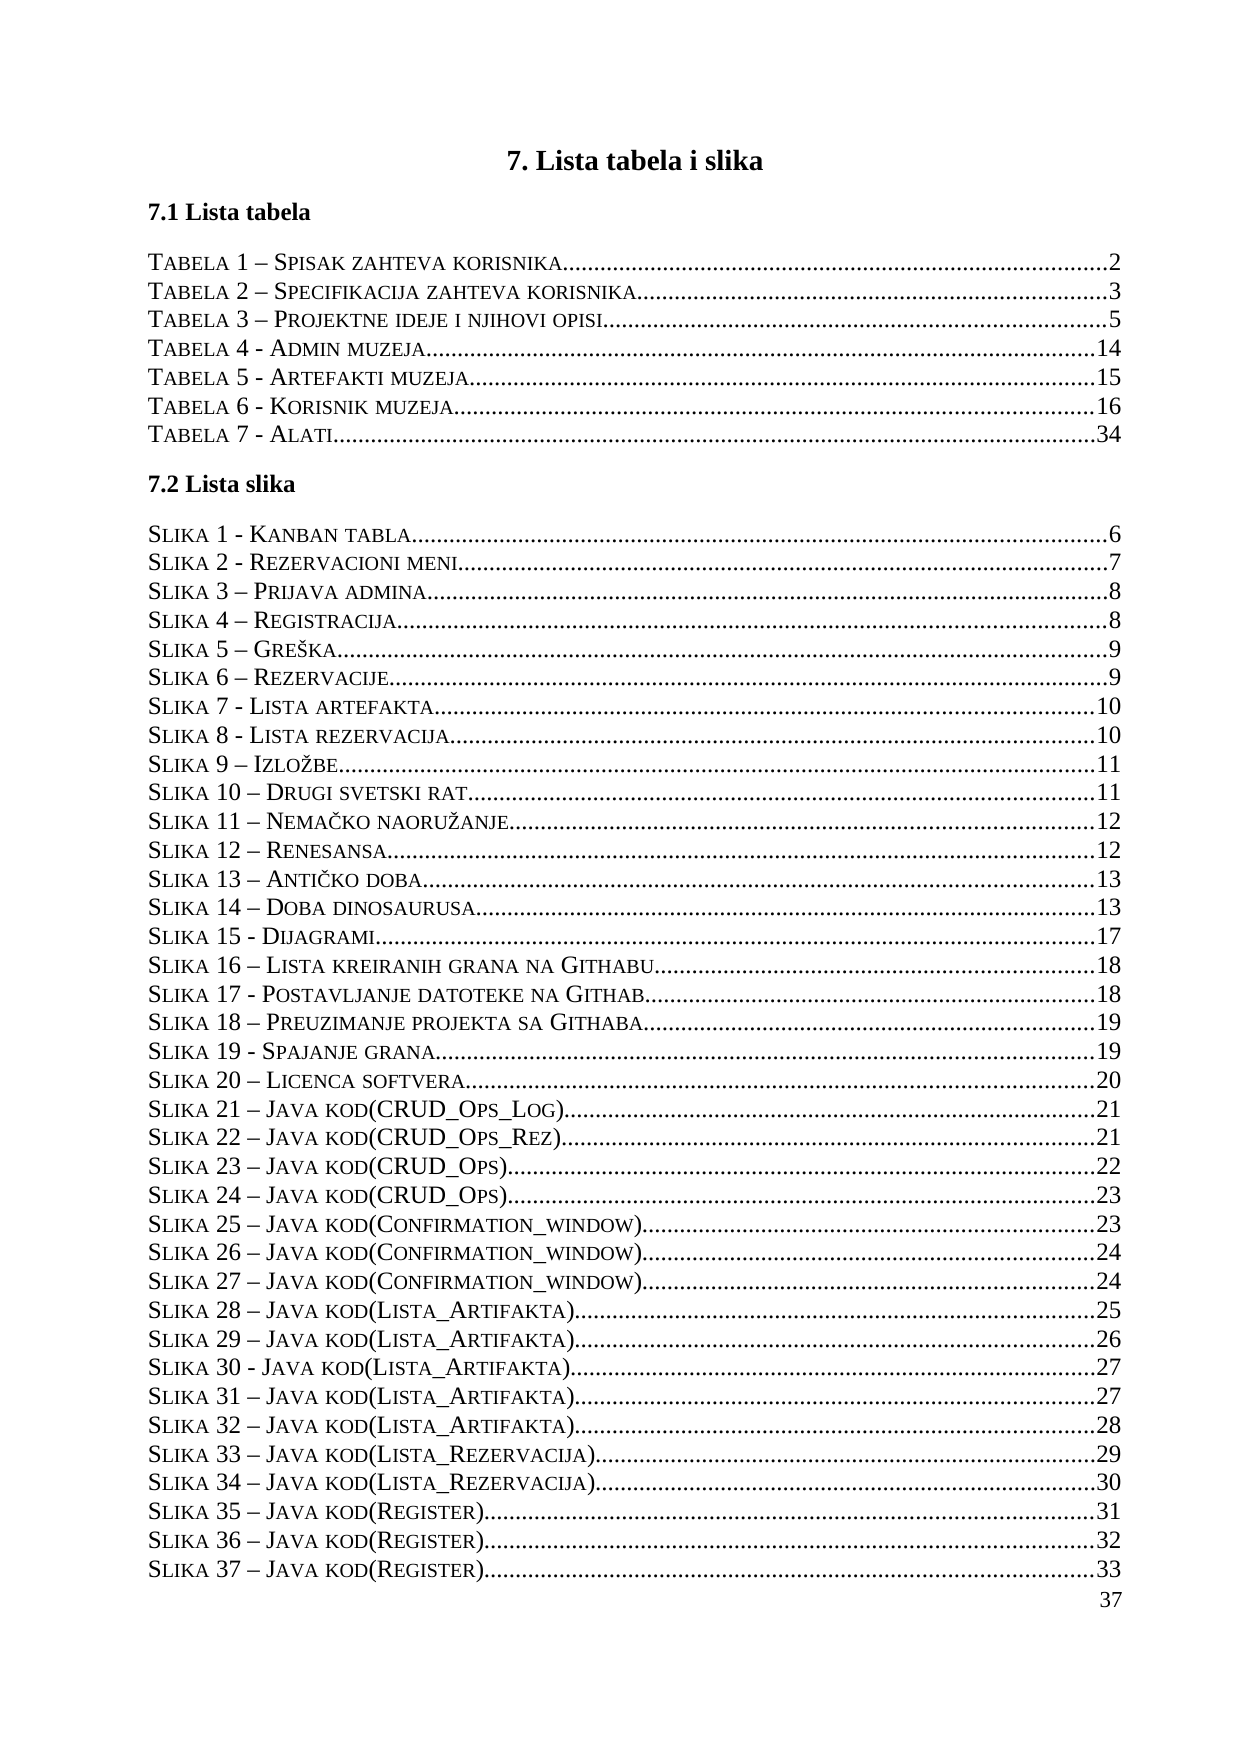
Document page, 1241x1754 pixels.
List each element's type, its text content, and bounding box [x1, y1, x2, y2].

text Slika 17 - Postavljanje datoteke na Githab 18 [148, 979, 1122, 1007]
text Slika 4 – Registracija 8 [148, 605, 1122, 634]
text Slika 2 - Rezervacioni meni 7 [148, 547, 1122, 576]
text Slika 13 – Antičko doba 13 [148, 864, 1122, 892]
text Slika 7 - Lista artefakta 10 [148, 691, 1122, 720]
text Slika 16 – Lista kreiranih grana na Githabu 18 [148, 950, 1122, 979]
text Slika 28 – Java kod(Lista_Artifakta) 25 [148, 1295, 1122, 1324]
text Slika 11 – Nemačko naoružanje 12 [148, 806, 1122, 835]
text Slika 35 – Java kod(Register) 31 [148, 1496, 1122, 1525]
text Slika 23 – Java kod(CRUD_Ops) 22 [148, 1151, 1122, 1180]
text Slika 26 – Java kod(Confirmation_window) 24 [148, 1237, 1122, 1266]
text Slika 10 – Drugi svetski rat 11 [148, 777, 1122, 806]
text Tabela 2 – Specifikacija zahteva korisnika 3 [148, 276, 1122, 304]
text Slika 33 – Java kod(Lista_Rezervacija) 29 [148, 1439, 1122, 1467]
text Tabela 7 - Alati 34 [148, 419, 1122, 448]
text Slika 6 – Rezervacije 9 [148, 662, 1122, 691]
text Tabela 4 - Admin muzeja 14 [148, 333, 1122, 362]
text Tabela 3 – Projektne ideje i njihovi opisi 5 [148, 304, 1122, 333]
text Slika 30 - Java kod(Lista_Artifakta) 27 [148, 1352, 1122, 1381]
text Slika 25 – Java kod(Confirmation_window) 23 [148, 1209, 1122, 1237]
subtitle 7.1 Lista tabela [148, 197, 1122, 226]
text Slika 31 – Java kod(Lista_Artifakta) 27 [148, 1381, 1122, 1410]
text Tabela 1 – Spisak zahteva korisnika 2 [148, 247, 1122, 276]
text Slika 3 – Prijava admina 8 [148, 576, 1122, 605]
text Slika 27 – Java kod(Confirmation_window) 24 [148, 1266, 1122, 1295]
subtitle 7. Lista tabela i slika [148, 143, 1122, 177]
text Tabela 6 - Korisnik muzeja 16 [148, 391, 1122, 419]
text Slika 37 – Java kod(Register) 33 [148, 1554, 1122, 1582]
text Slika 5 – Greška 9 [148, 634, 1122, 662]
text Slika 22 – Java kod(CRUD_Ops_Rez) 21 [148, 1122, 1122, 1151]
text Slika 15 - Dijagrami 17 [148, 921, 1122, 950]
text Slika 21 – Java kod(CRUD_Ops_Log) 21 [148, 1094, 1122, 1122]
text Slika 29 – Java kod(Lista_Artifakta) 26 [148, 1324, 1122, 1352]
text Slika 34 – Java kod(Lista_Rezervacija) 30 [148, 1467, 1122, 1496]
text Slika 32 – Java kod(Lista_Artifakta) 28 [148, 1410, 1122, 1439]
text Slika 20 – Licenca softvera 20 [148, 1065, 1122, 1094]
text Slika 8 - Lista rezervacija 10 [148, 720, 1122, 749]
text Slika 12 – Renesansa 12 [148, 835, 1122, 864]
text Tabela 5 - Artefakti muzeja 15 [148, 362, 1122, 391]
text Slika 19 - Spajanje grana 19 [148, 1036, 1122, 1065]
text Slika 14 – Doba dinosaurusa 13 [148, 892, 1122, 921]
text Slika 1 - Kanban tabla 6 [148, 519, 1122, 547]
text Slika 9 – Izložbe 11 [148, 749, 1122, 777]
text Slika 36 – Java kod(Register) 32 [148, 1525, 1122, 1554]
text Slika 18 – Preuzimanje projekta sa Githaba 19 [148, 1007, 1122, 1036]
text 7.2 Lista slika [148, 469, 1122, 498]
text Slika 24 – Java kod(CRUD_Ops) 23 [148, 1180, 1122, 1209]
